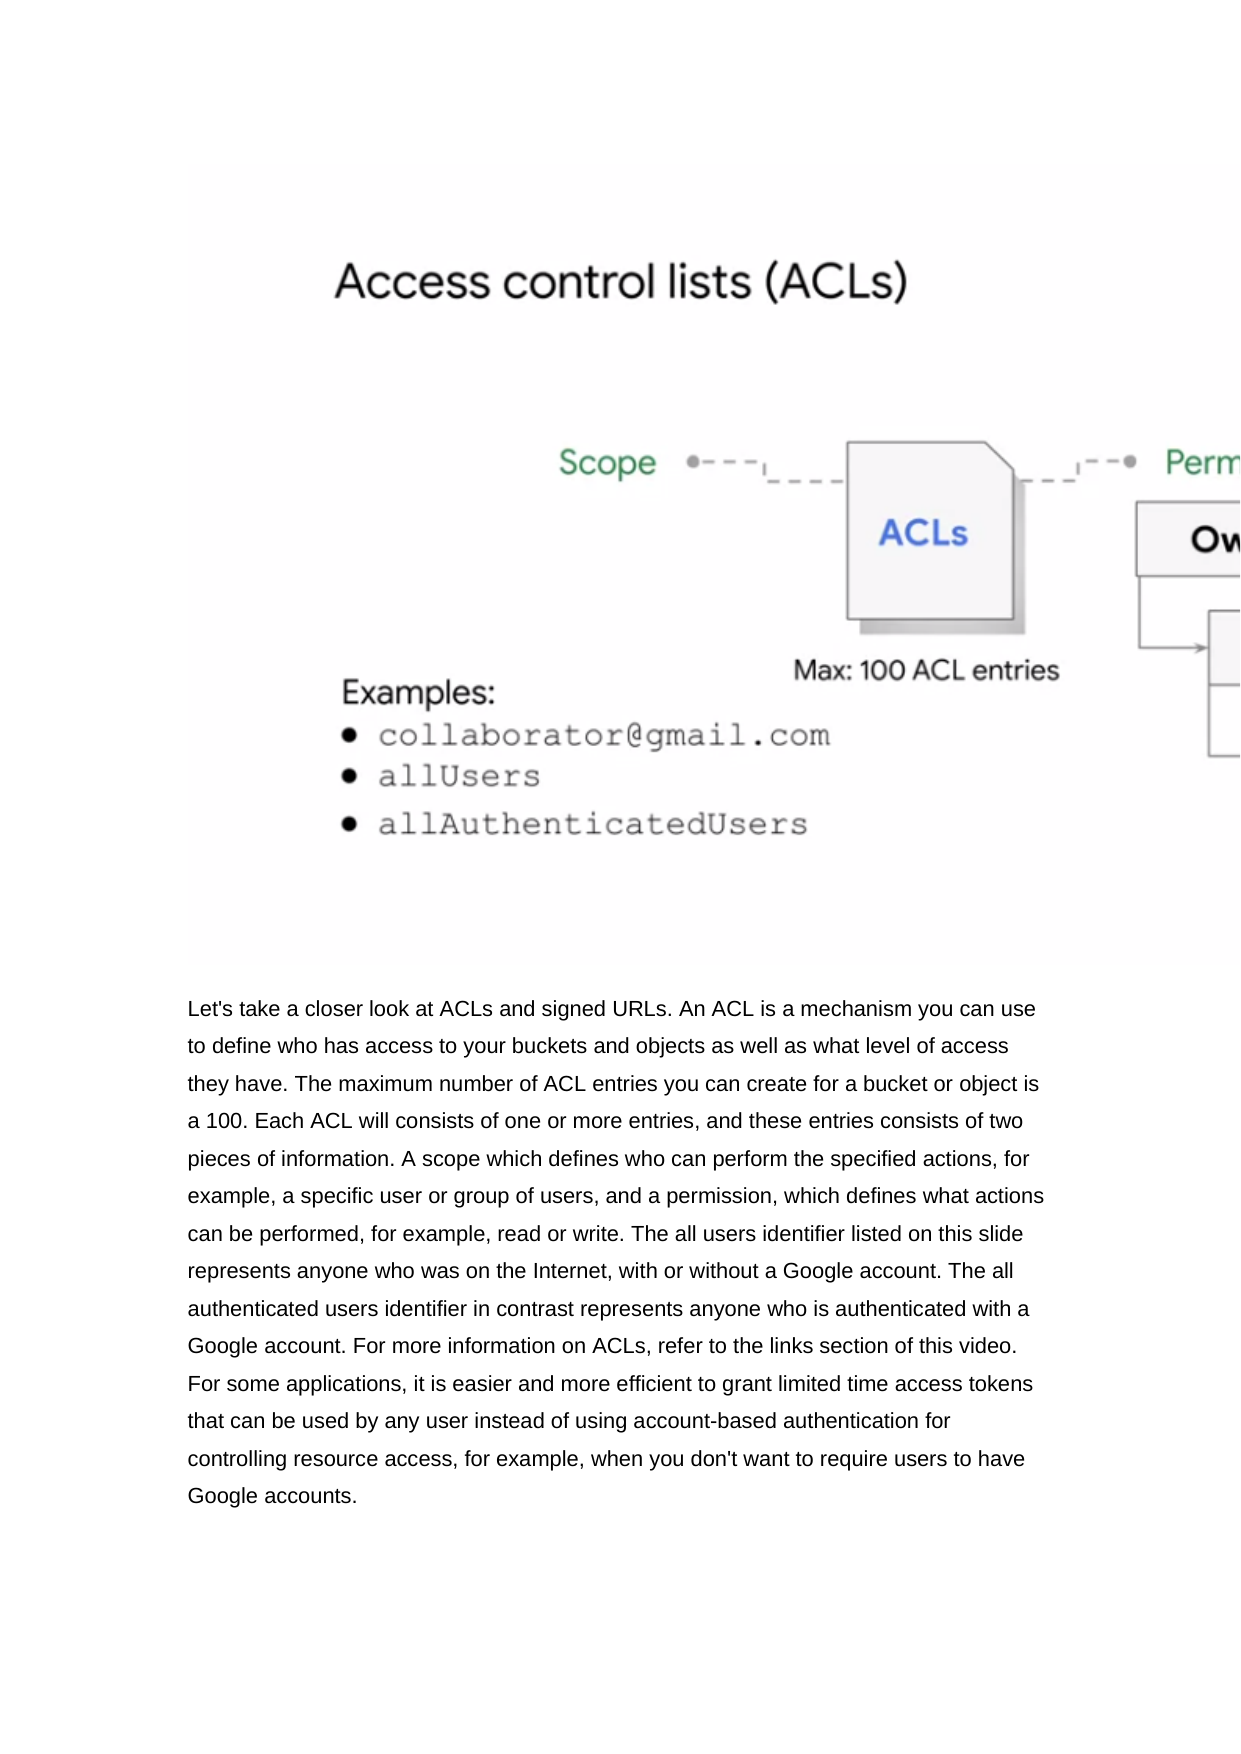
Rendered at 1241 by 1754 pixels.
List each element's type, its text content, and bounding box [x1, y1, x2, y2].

picture [187, 164, 1241, 965]
text Let's take a closer look at ACLs and signed URLs. An ACL is a mechanism you can use to define who has access to your buckets and objects as well as what level of access they have. The maximum number of ACL entries you can create for a bucket or object is a 100. Each ACL will consists of one or more entries, and these entries consists of two pieces of information. A scope which defines who can perform the specified actions, for example, a specific user or group of users, and a permission, which defines what actions can be performed, for example, read or write. The all users identifier listed on this slide represents anyone who was on the Internet, with or without a Google account. The all authenticated users identifier in contrast represents anyone who is authenticated with a Google account. For more information on ACLs, refer to the links section of this video. For some applications, it is easier and more efficient to grant limited time access tokens that can be used by any user instead of using account-based authentication for controlling resource access, for example, when you don't want to require users to have Google accounts. [187, 989, 1053, 1514]
